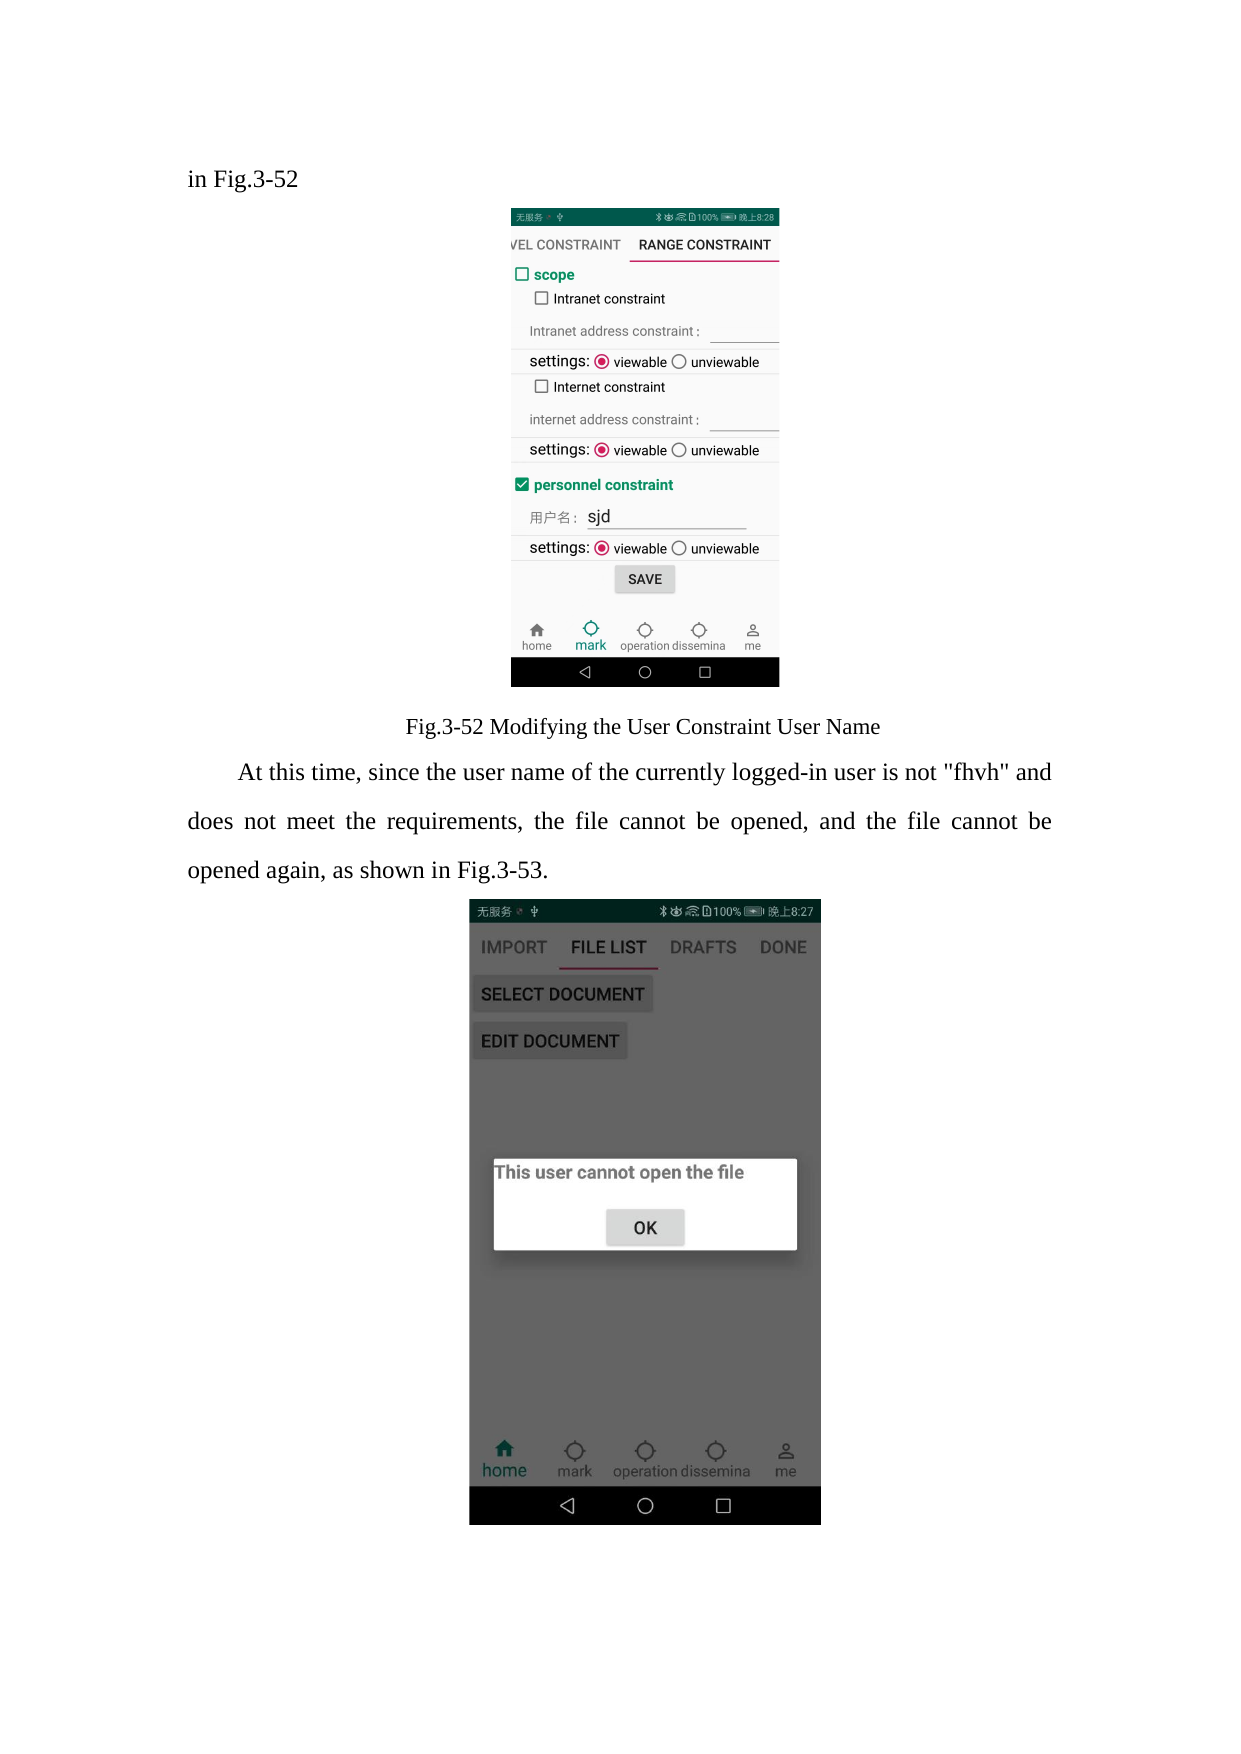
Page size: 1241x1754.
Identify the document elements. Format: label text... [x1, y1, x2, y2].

picture [511, 208, 780, 687]
text Fig.3-52 Modifying the User Constraint User Name [187, 710, 1053, 742]
picture [469, 899, 821, 1525]
text At this time, since the user name of the currently logged-in user is not "fhvh" and does not meet the requirements, the file cannot be opened, and the file cannot be opened again, as shown in Fig.3-53. [187, 755, 1053, 885]
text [187, 162, 1053, 194]
